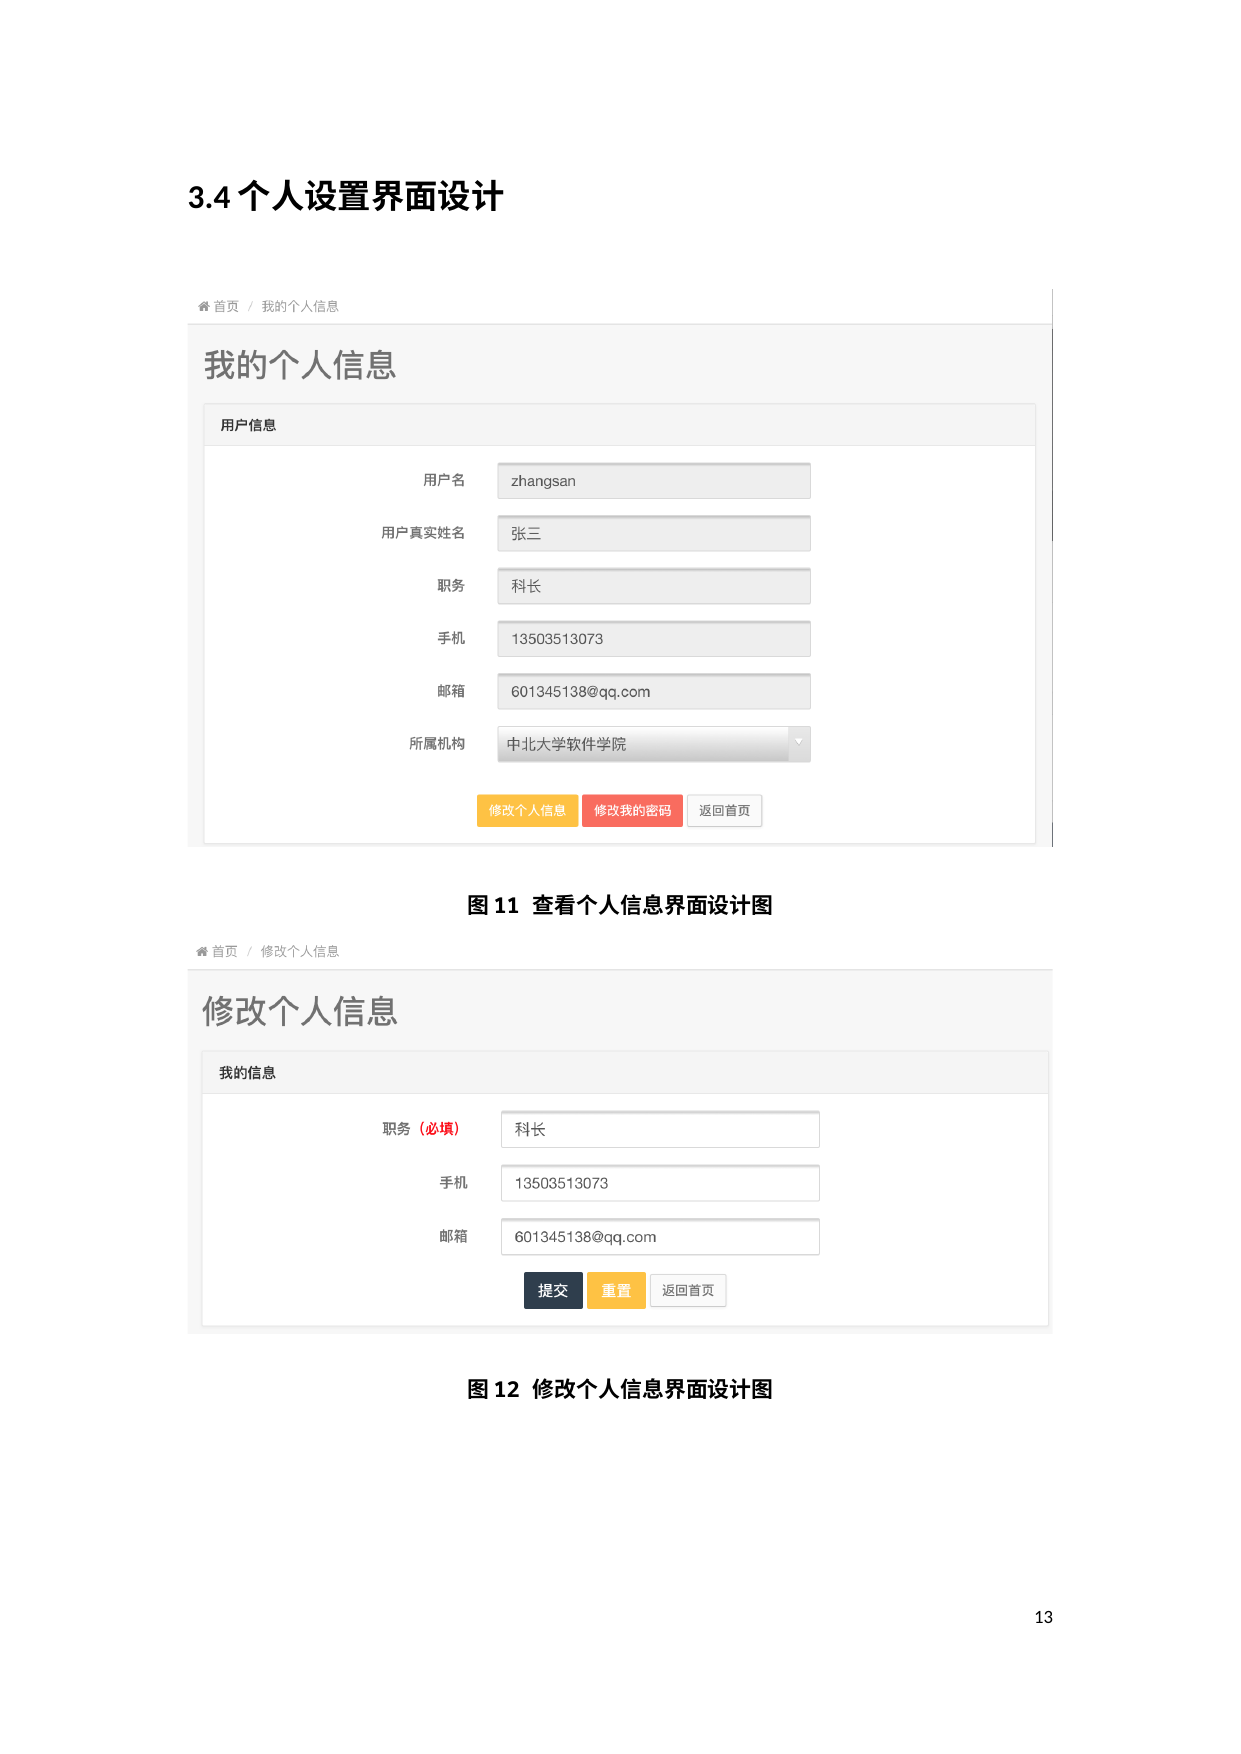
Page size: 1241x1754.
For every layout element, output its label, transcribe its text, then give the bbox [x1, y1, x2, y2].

subtitle 3.4 个人设置界面设计 [187, 162, 1053, 227]
picture [187, 935, 1053, 1334]
picture [187, 289, 1053, 847]
text 图11 查看个人信息界面设计图 [187, 887, 1053, 920]
text 图12 修改个人信息界面设计图 [187, 1372, 1053, 1404]
